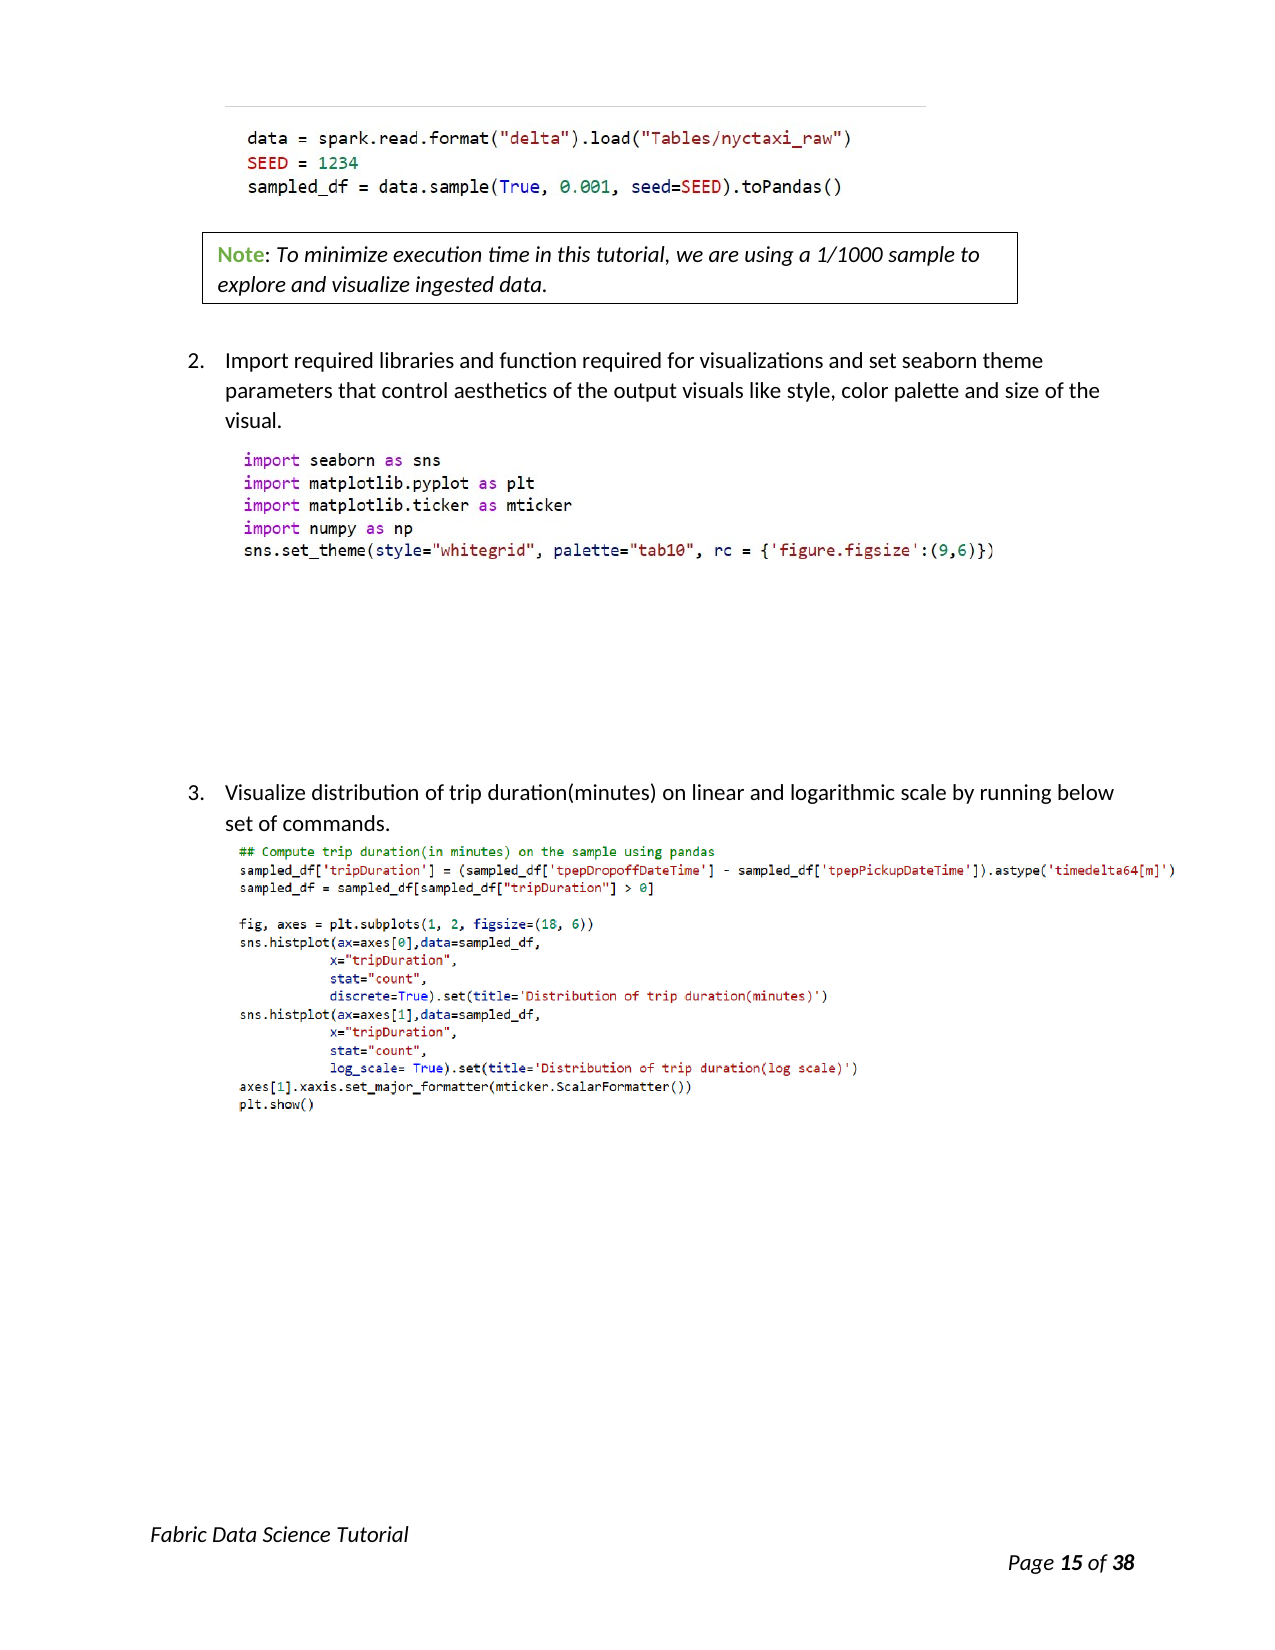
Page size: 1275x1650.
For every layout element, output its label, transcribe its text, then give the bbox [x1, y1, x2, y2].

list Import required libraries and function required for visualizations and set seaborn theme parameters that control aesthetics of the output visuals like style, color palette and size of the visual. [187, 346, 1101, 434]
picture [244, 452, 993, 559]
list Visualize distribution of trip duration(minutes) on linear and logarithmic scale by running below set of commands. [187, 778, 1114, 837]
picture [225, 838, 1179, 1116]
picture [225, 106, 926, 196]
